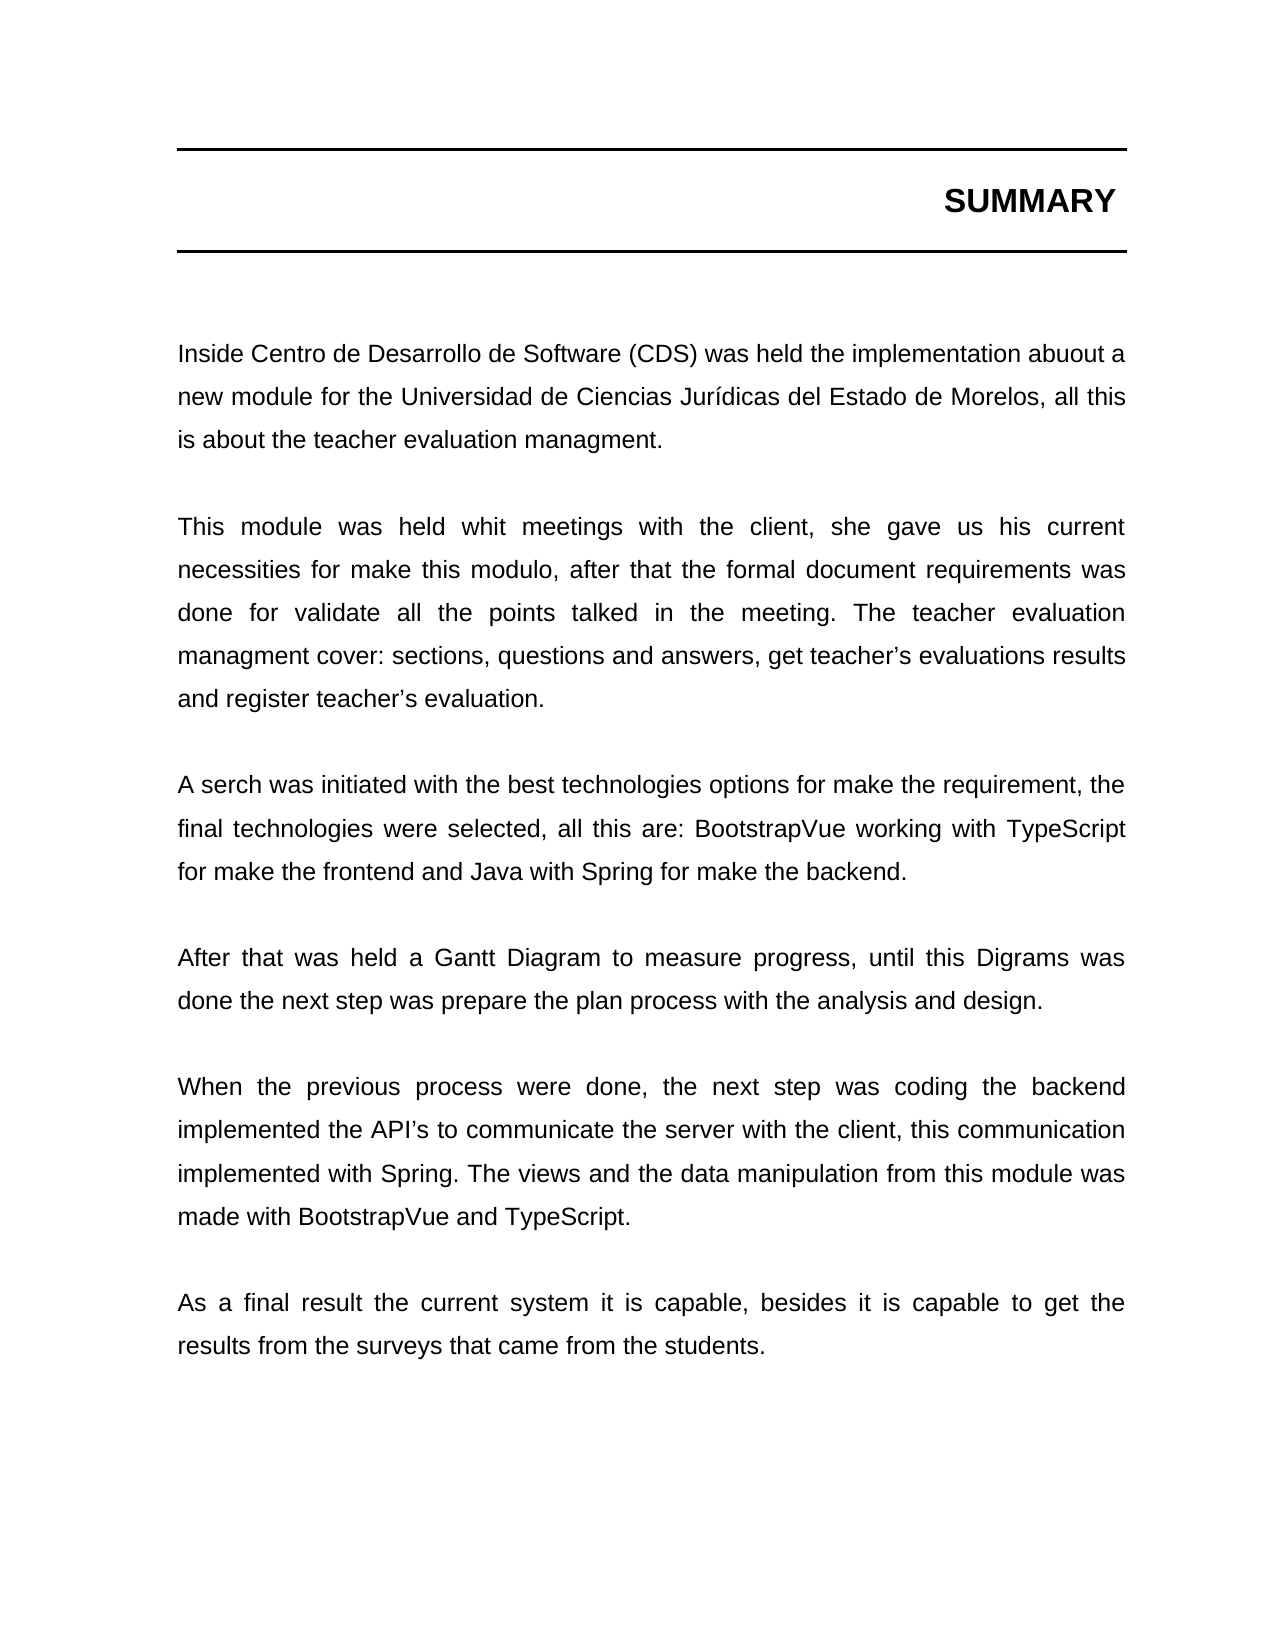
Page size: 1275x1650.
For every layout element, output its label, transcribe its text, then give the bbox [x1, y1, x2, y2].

text This module was held whit meetings with the client, she gave us his current necessities for make this modulo, after that the formal document requirements was done for validate all the points talked in the meeting. The teacher evaluation managment cover: sections, questions and answers, get teacher’s evaluations results and register teacher’s evaluation. [177, 512, 1127, 713]
text After that was held a Gantt Diagram to measure progress, until this Digrams was done the next step was prepare the plan process with the analysis and design. [177, 943, 1127, 1015]
text When the previous process were done, the next step was coding the backend implemented the API’s to communicate the server with the client, this communication implemented with Spring. The views and the data manipulation from this module was made with BootstrapVue and TypeScript. [177, 1072, 1127, 1231]
text Inside Centro de Desarrollo de Software (CDS) was held the implementation abuout a new module for the Universidad de Ciencias Jurídicas del Estado de Morelos, all this is about the teacher evaluation managment. [177, 339, 1127, 454]
text As a final result the current system it is capable, besides it is capable to get the results from the surveys that came from the students. [177, 1288, 1127, 1360]
table_header SUMMARY [177, 151, 1127, 250]
text A serch was initiated with the best technologies options for make the requirement, the final technologies were selected, all this are: BootstrapVue working with TypeScript for make the frontend and Java with Spring for make the backend. [177, 771, 1127, 886]
